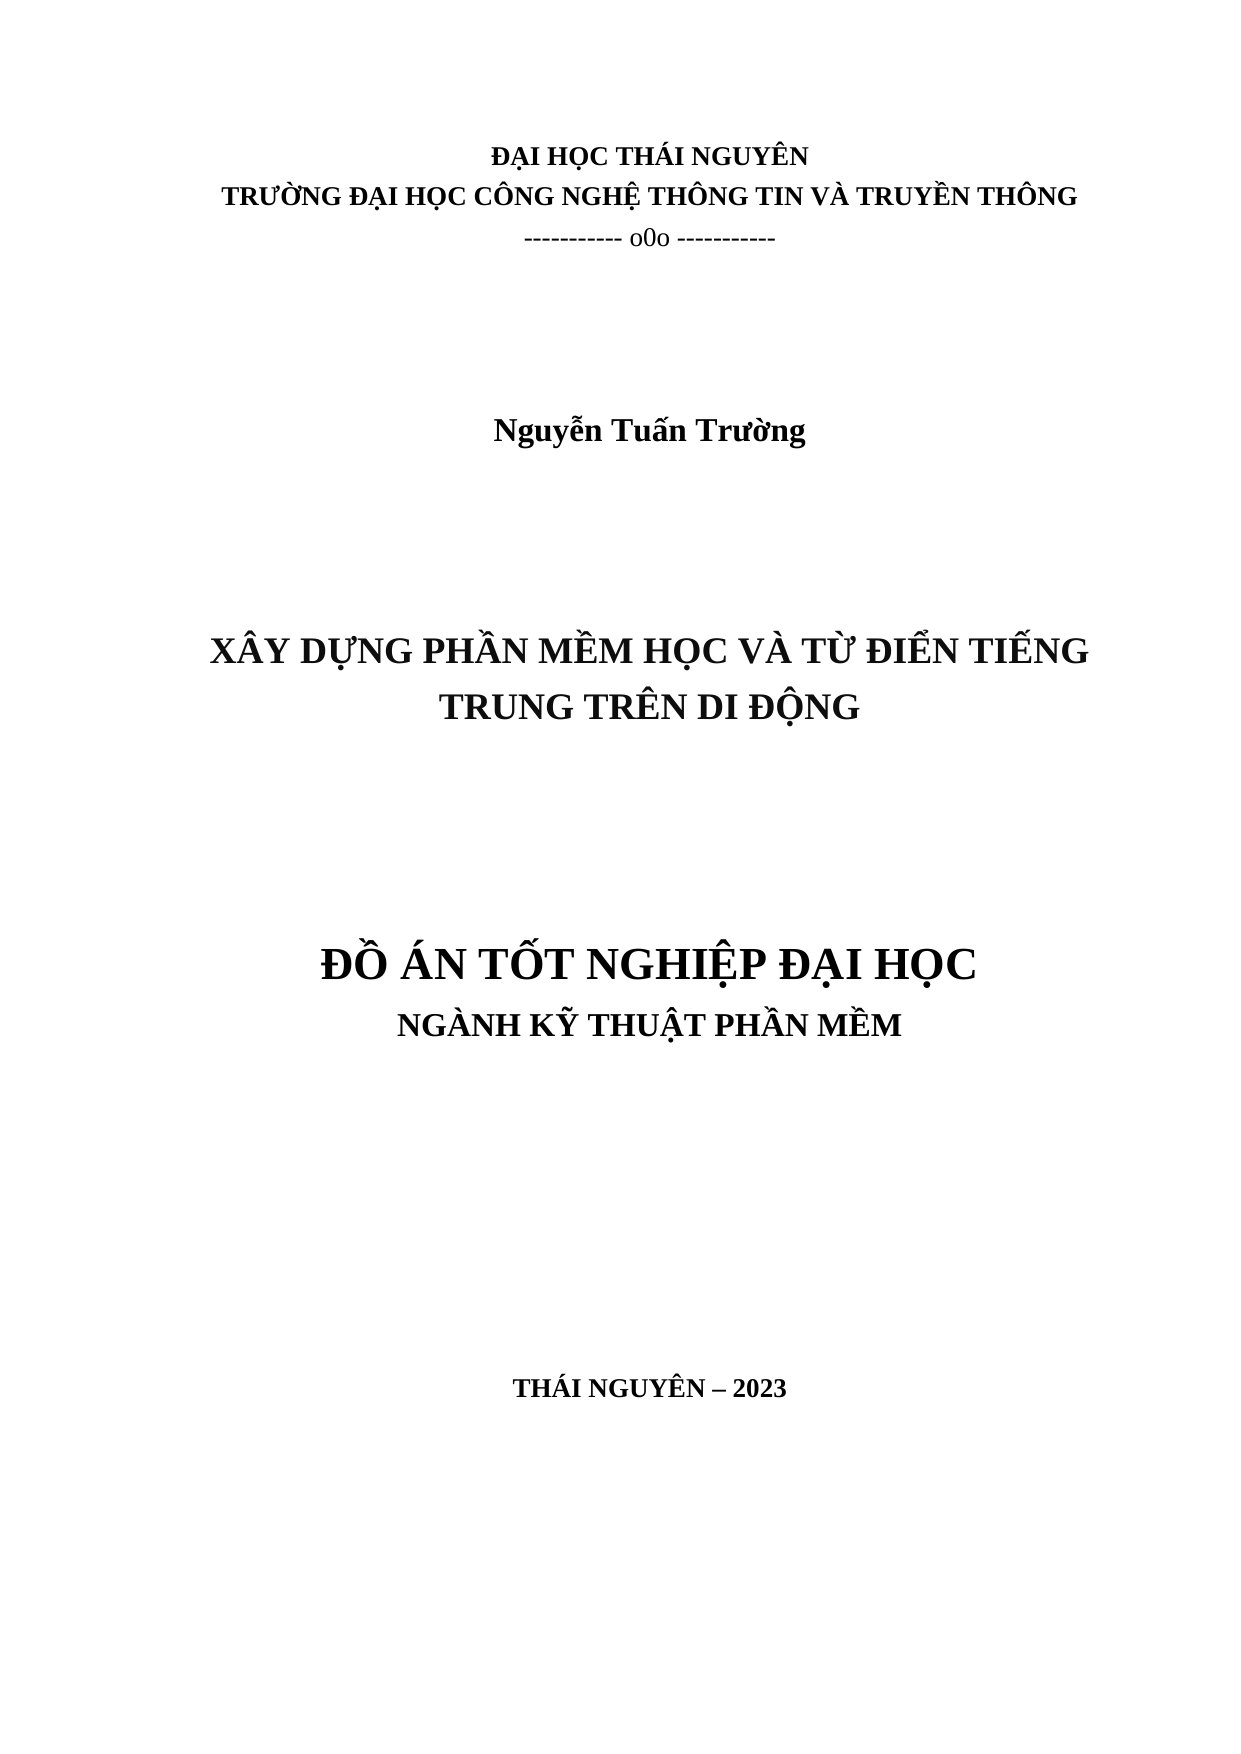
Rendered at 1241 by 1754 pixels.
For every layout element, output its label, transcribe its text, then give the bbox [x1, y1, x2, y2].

text Nguyễn Tuấn Trường [177, 411, 1122, 449]
text XÂY DỰNG PHẦN MỀM HỌC VÀ TỪ ĐIỂN TIẾNG TRUNG TRÊN DI ĐỘNG [177, 628, 1122, 728]
text NGÀNH KỸ THUẬT PHẦN MỀM [177, 1005, 1122, 1043]
text ĐẠI HỌC THÁI NGUYÊN [177, 140, 1122, 171]
text ĐỒ ÁN TỐT NGHIỆP ĐẠI HỌC [177, 936, 1122, 989]
text TRƯỜNG ĐẠI HỌC CÔNG NGHỆ THÔNG TIN VÀ TRUYỀN THÔNG [177, 180, 1122, 211]
text ----------- o0o ----------- [177, 221, 1122, 252]
text THÁI NGUYÊN – 2023 [177, 1372, 1122, 1403]
